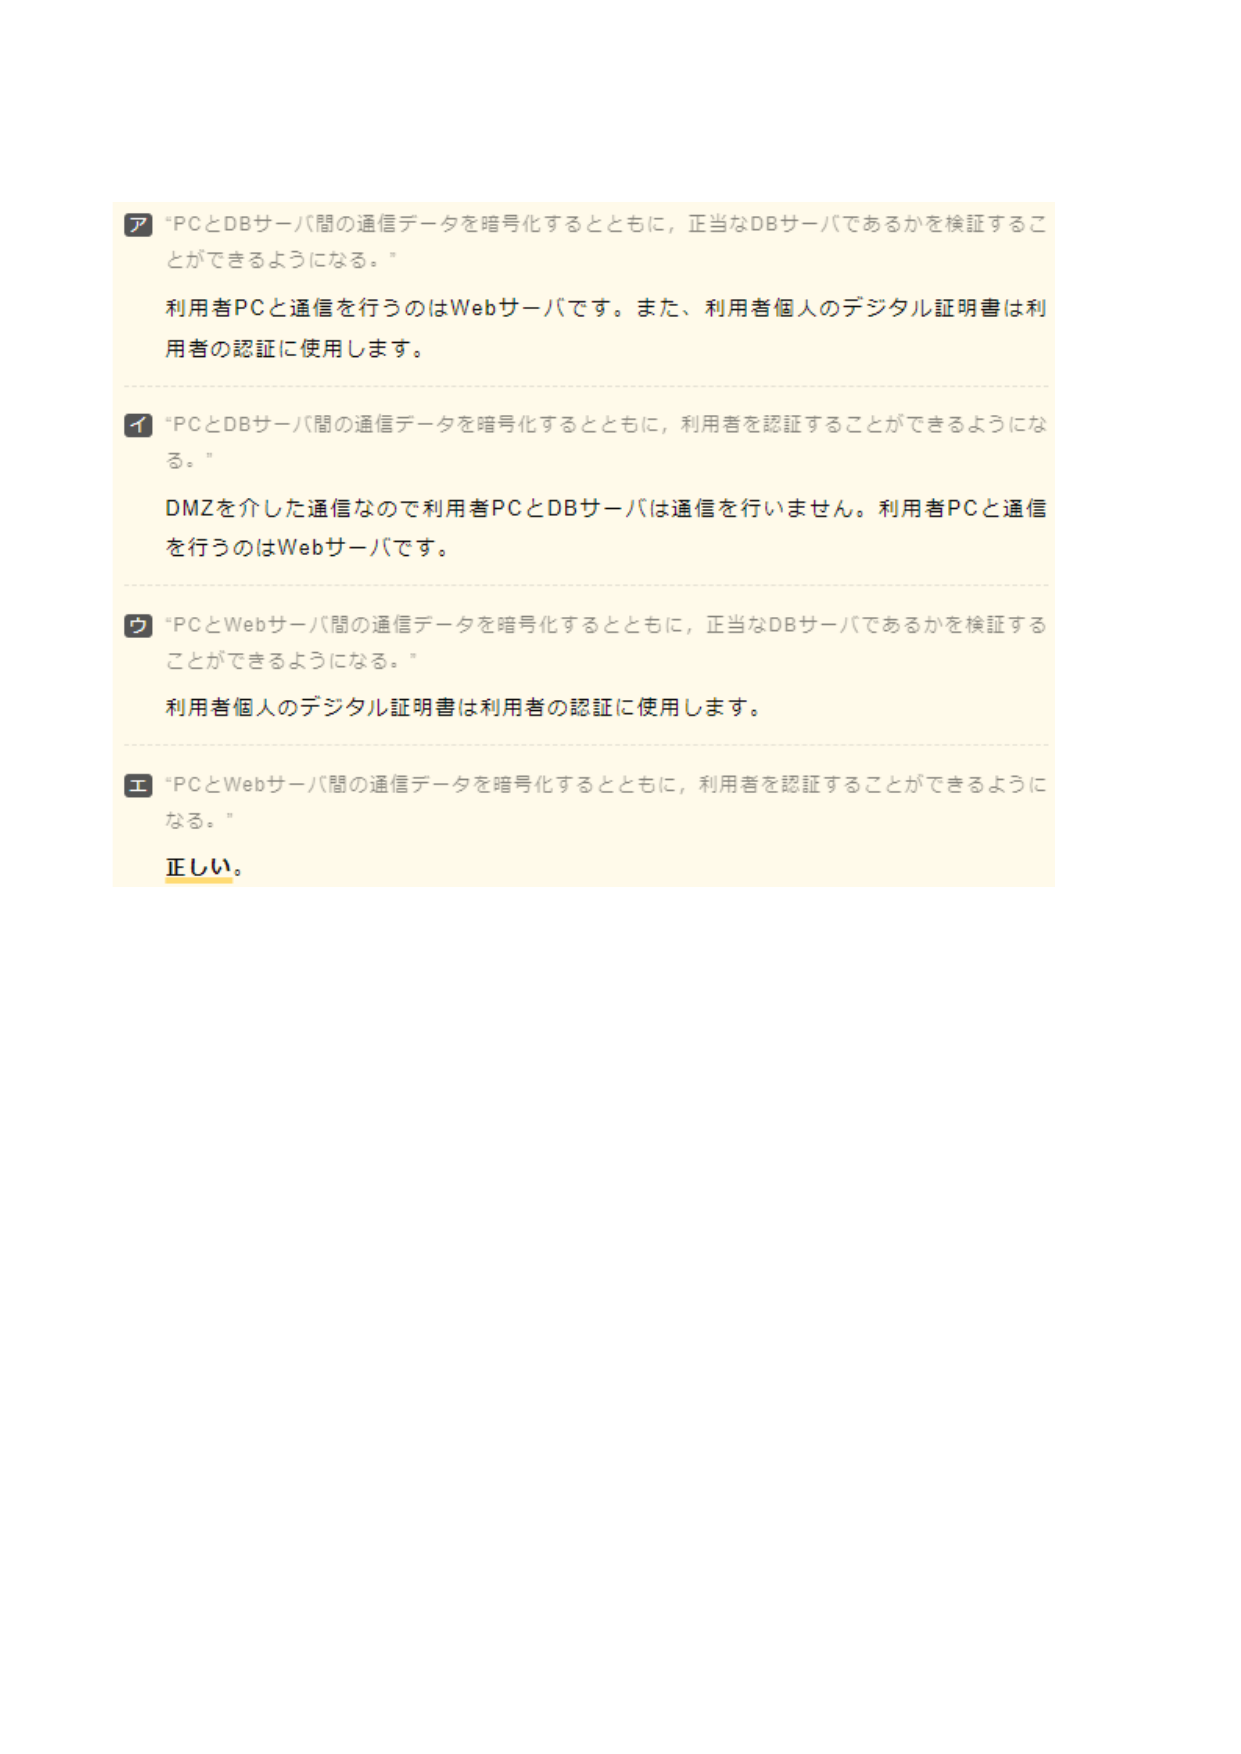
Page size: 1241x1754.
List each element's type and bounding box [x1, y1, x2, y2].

picture [112, 202, 1055, 887]
